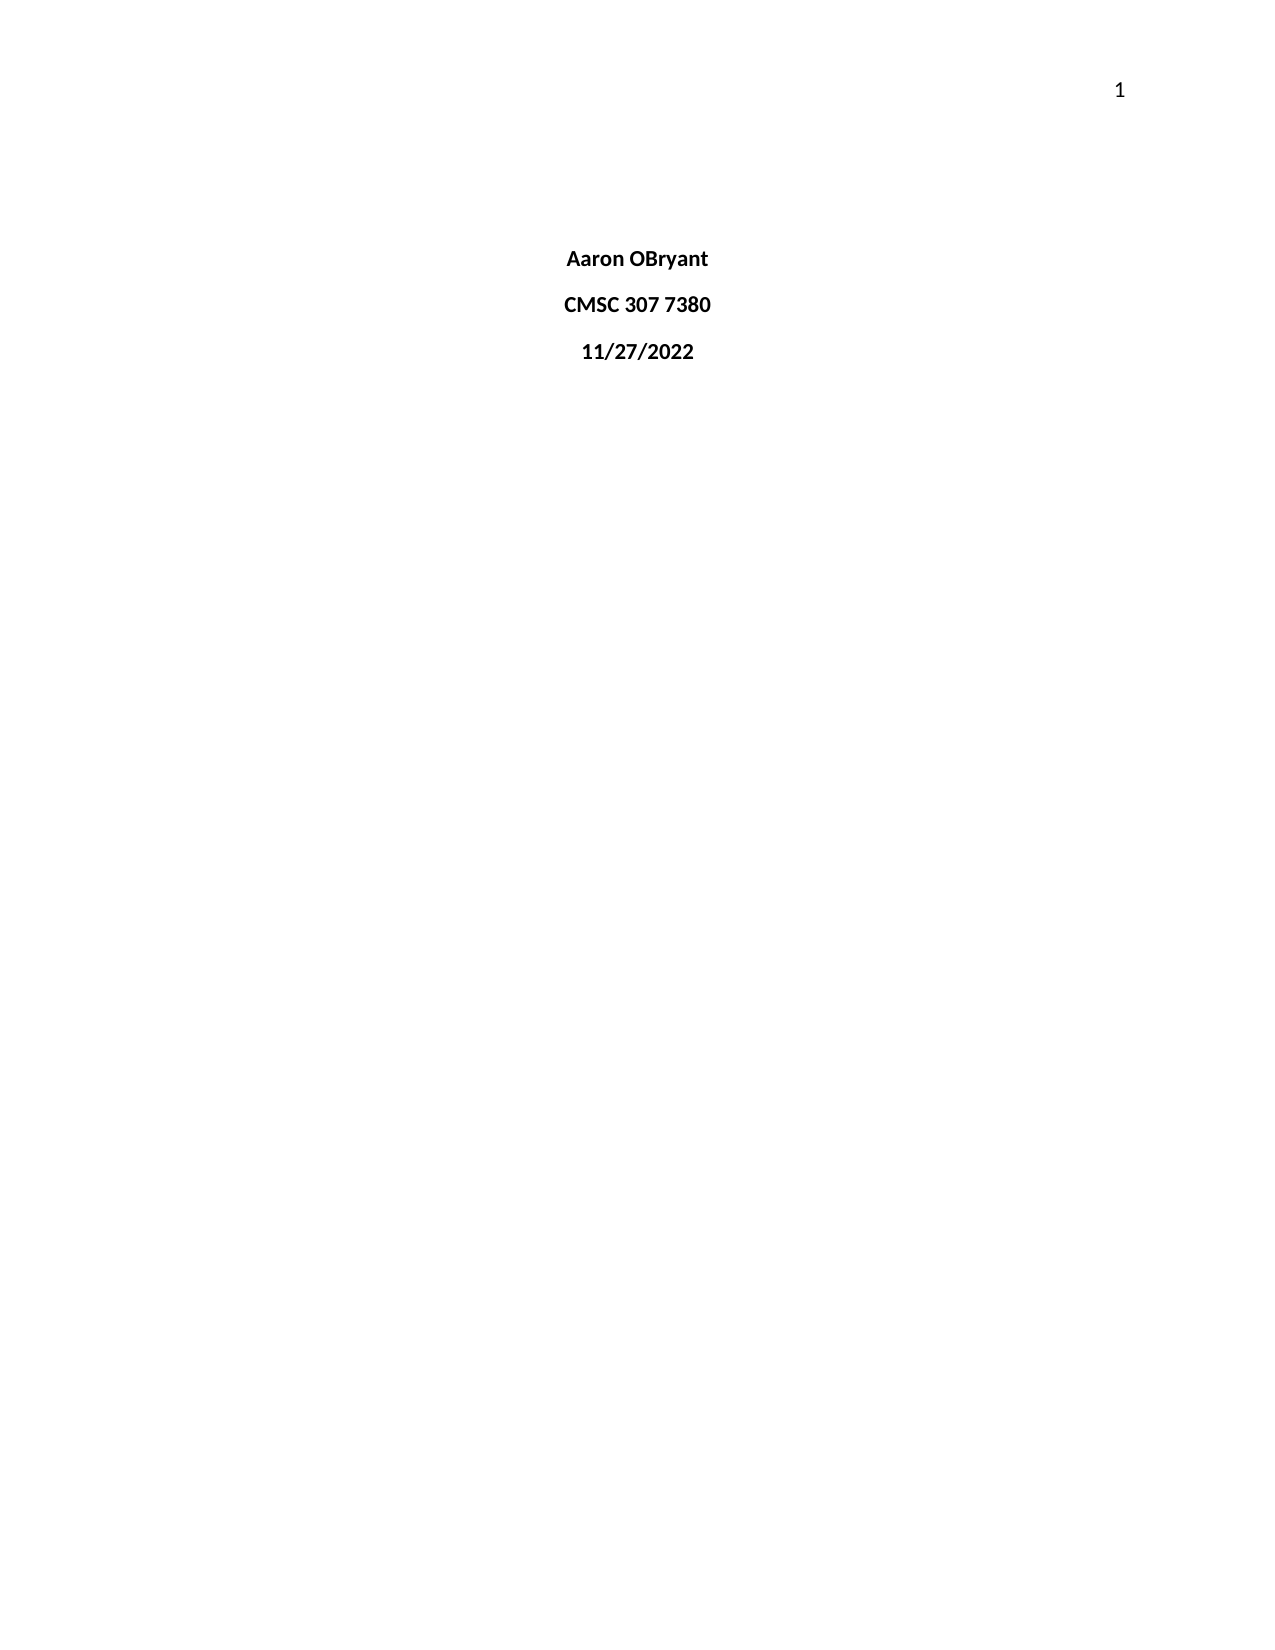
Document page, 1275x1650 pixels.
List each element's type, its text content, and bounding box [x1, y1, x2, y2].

text 11/27/2022 [150, 337, 1125, 366]
text Aaron OBryant [150, 244, 1125, 272]
text CMSC 307 7380 [150, 291, 1125, 319]
